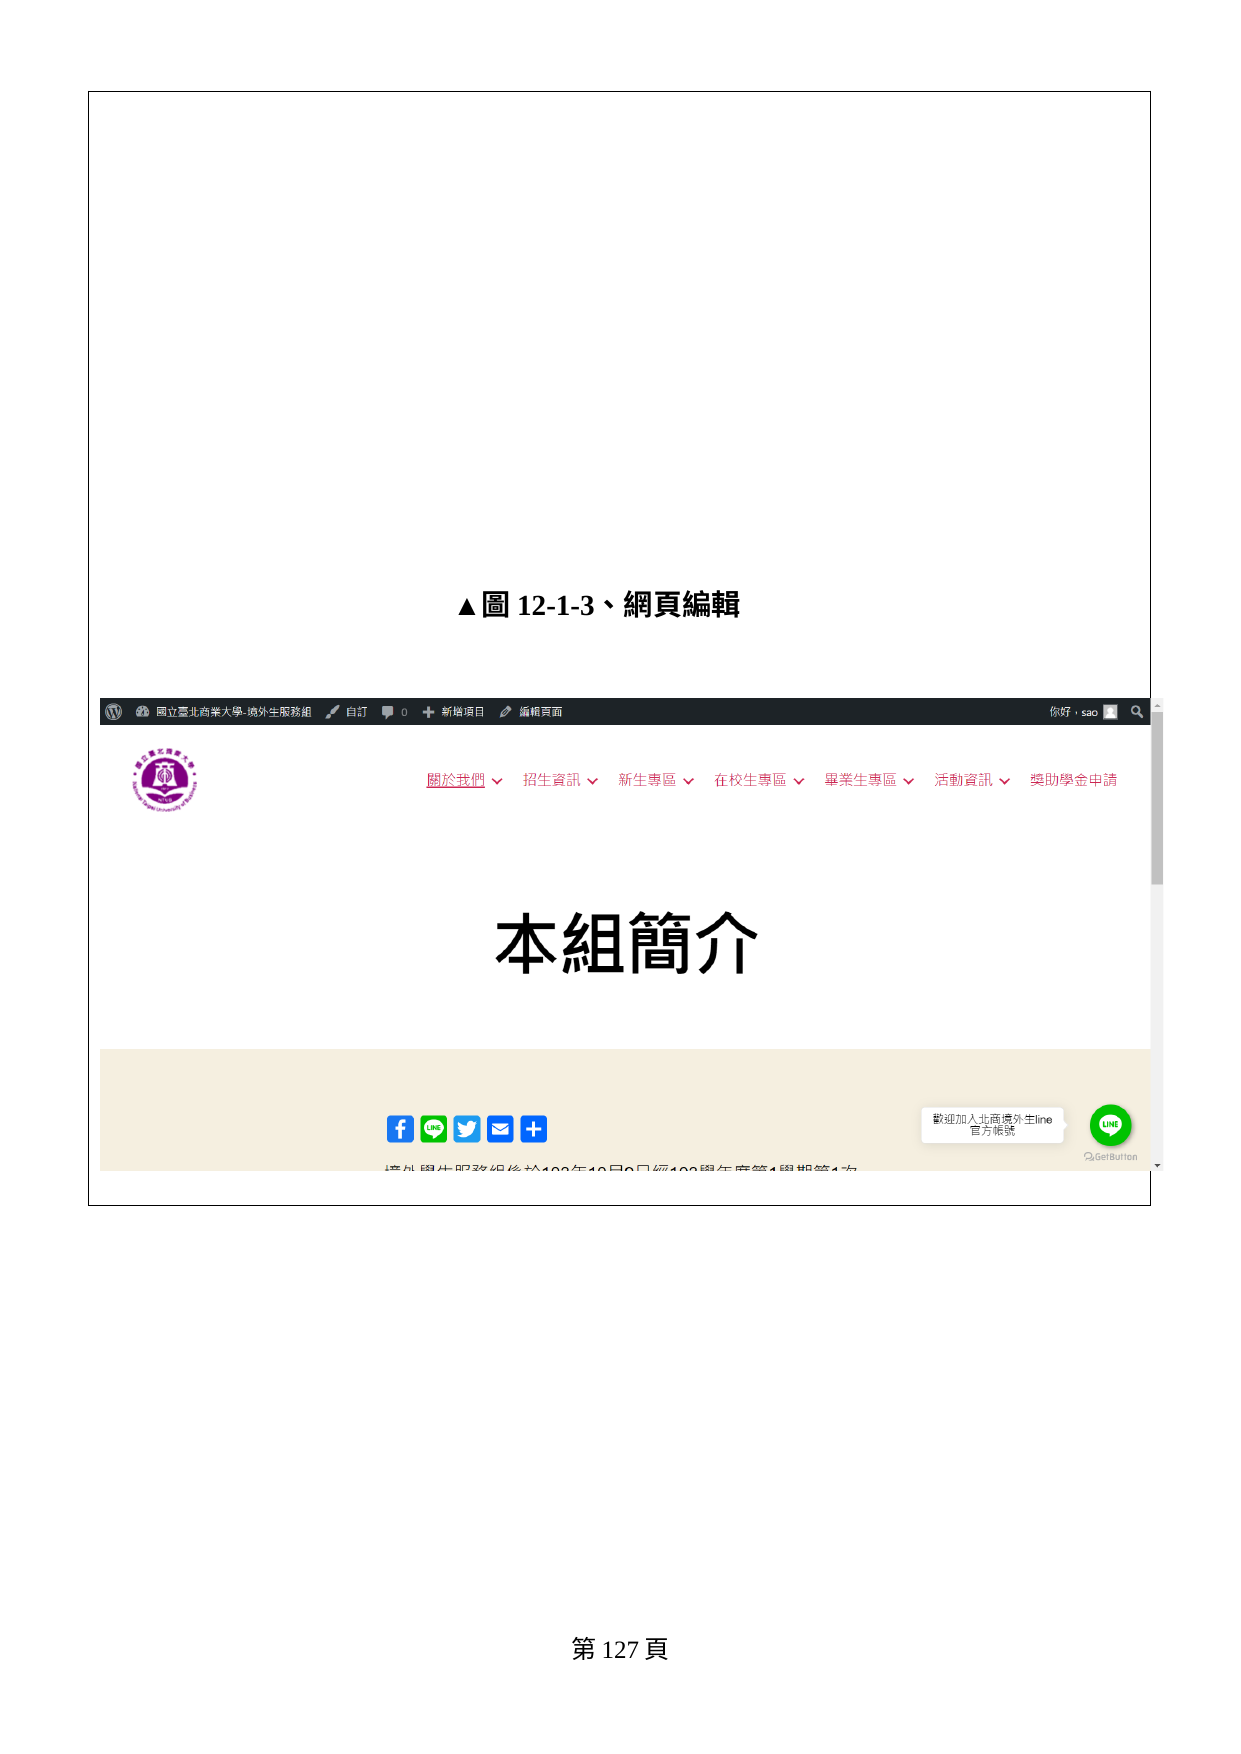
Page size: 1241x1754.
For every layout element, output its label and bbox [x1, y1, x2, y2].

picture [100, 698, 1164, 1171]
table_cell [89, 92, 1150, 1205]
